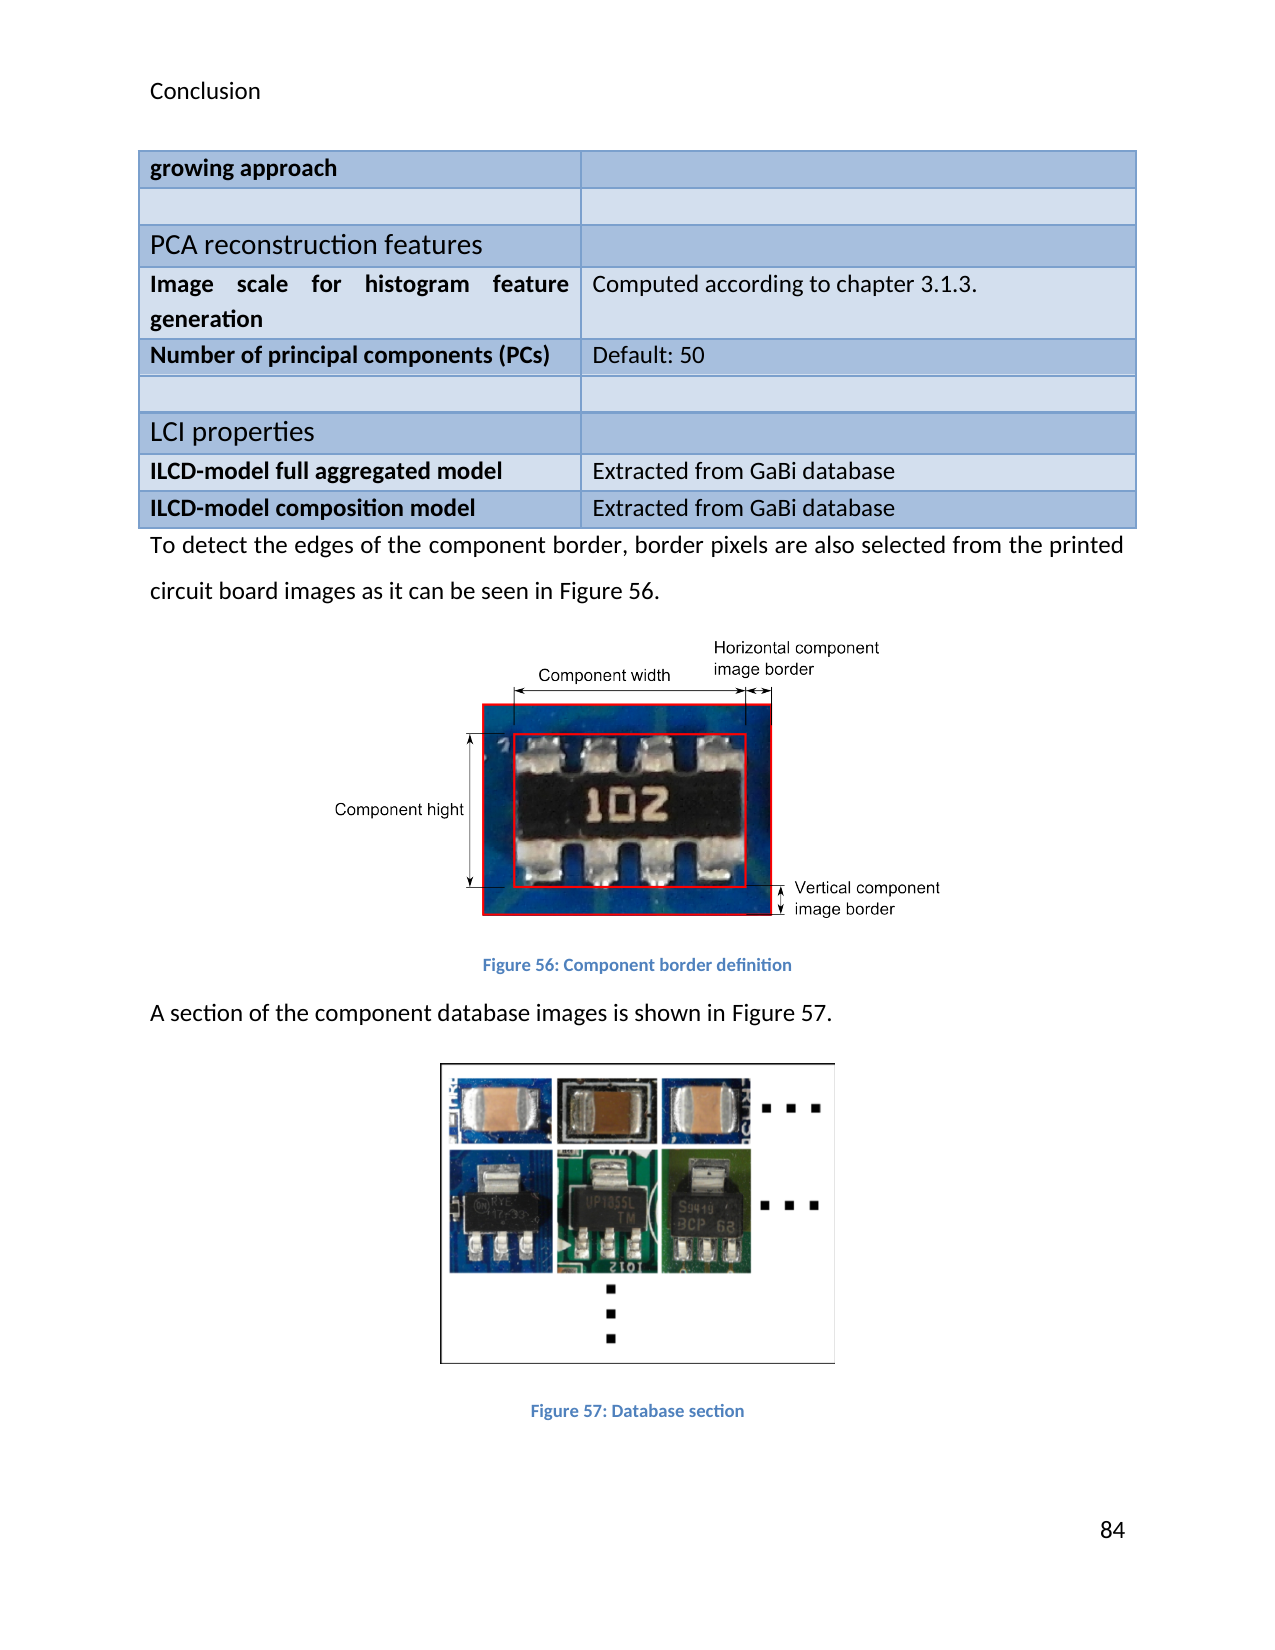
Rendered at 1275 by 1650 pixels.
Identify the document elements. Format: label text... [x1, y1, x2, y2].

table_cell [140, 268, 580, 338]
table_cell Extracted from GaBi database [582, 492, 1135, 527]
table_cell ILCD-model composition model [140, 492, 580, 527]
table_cell [140, 189, 580, 224]
picture [335, 641, 940, 918]
table_cell PCA reconstruction features [140, 226, 580, 266]
table_cell [582, 189, 1135, 224]
picture [440, 1063, 835, 1364]
table_cell LCI properties [140, 414, 580, 453]
table_cell Number of principal components (PCs) [140, 340, 580, 374]
table_cell Computed according to chapter 3.1.3. [582, 268, 1135, 338]
text A section of the component database images is shown in Figure 57. [150, 997, 1125, 1028]
table_cell Default: 50 [582, 340, 1135, 374]
table_cell [582, 414, 1135, 453]
table_cell [140, 377, 580, 411]
table_cell [582, 226, 1135, 266]
text To detect the edges of the component border, border pixels are also selected from the printed circuit board images as it can be seen in Figure 56. [150, 529, 1125, 605]
table_cell ILCD-model full aggregated model [140, 455, 580, 490]
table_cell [140, 152, 580, 187]
table_cell [582, 377, 1135, 411]
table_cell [582, 152, 1135, 187]
table_cell Extracted from GaBi database [582, 455, 1135, 490]
